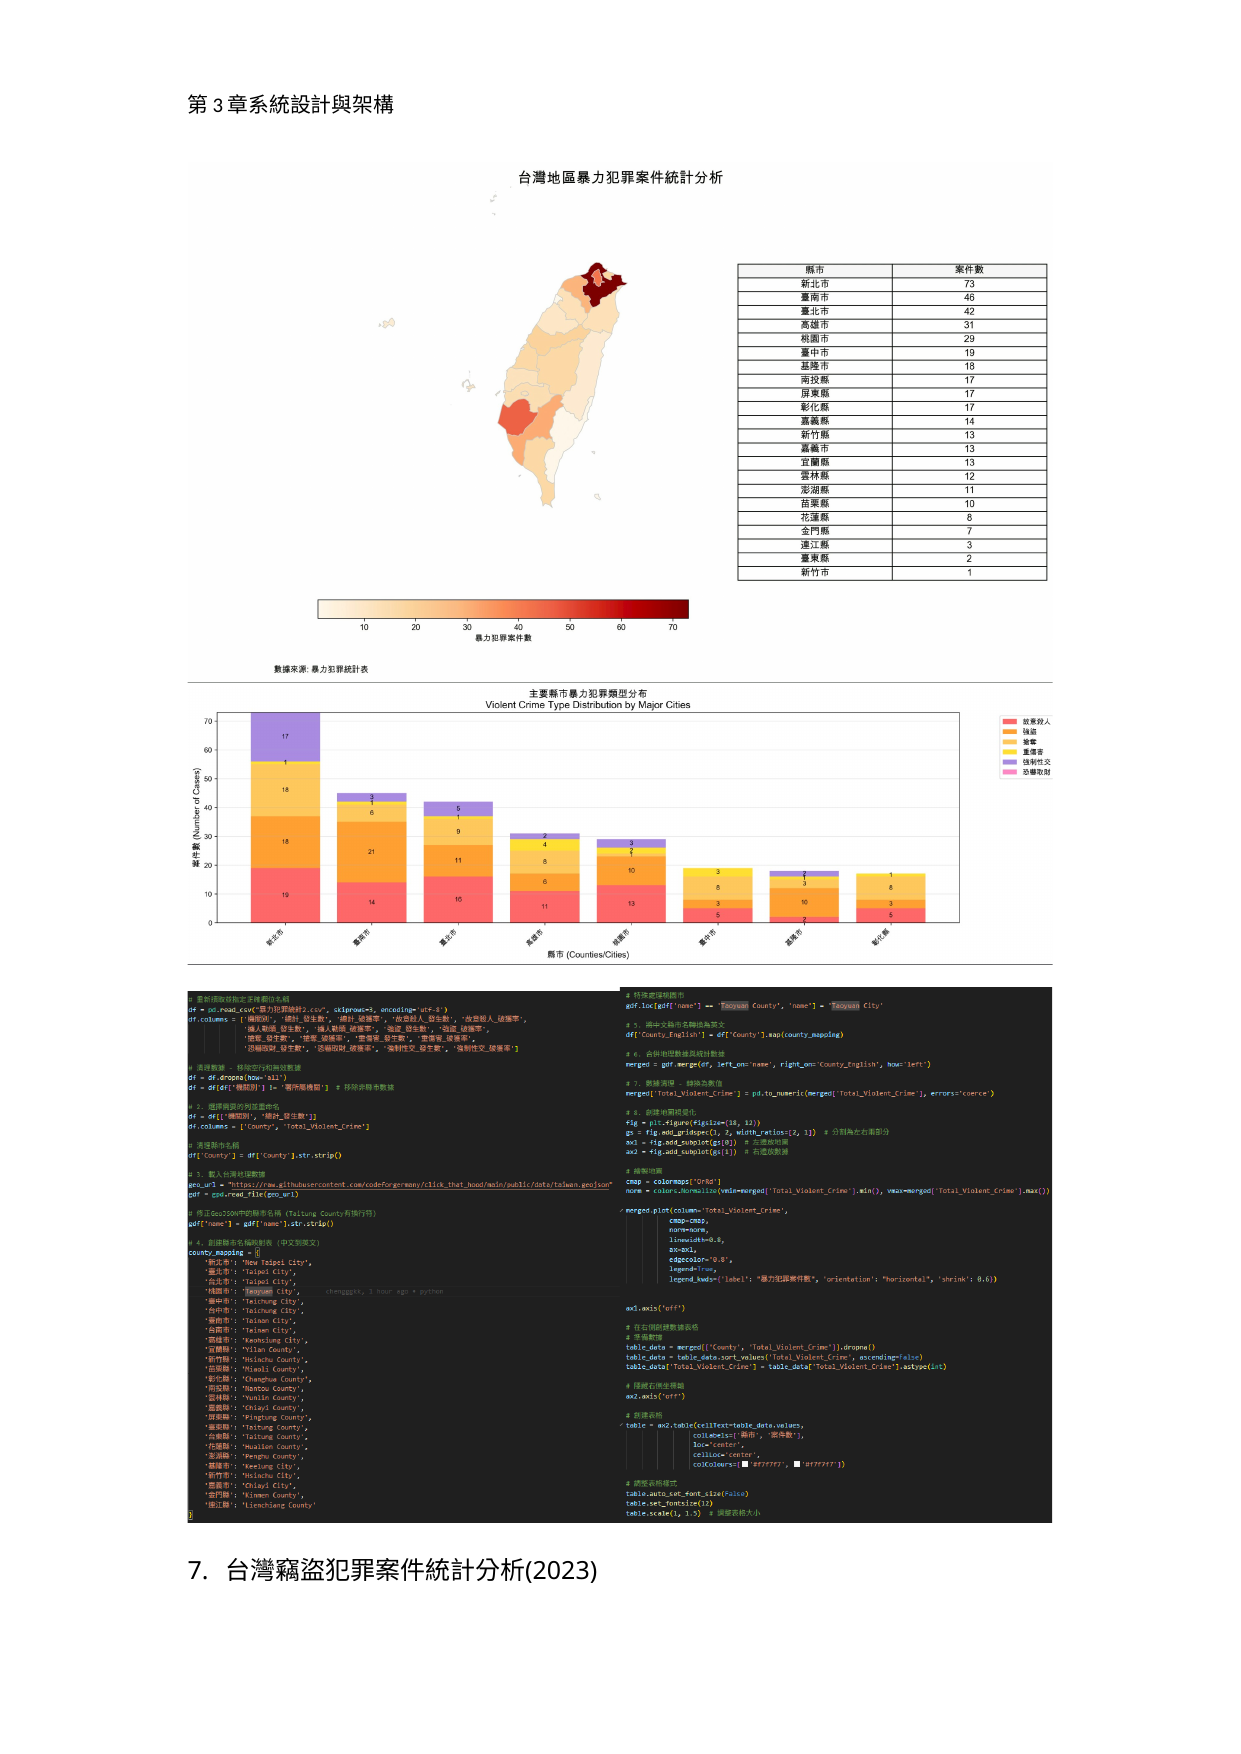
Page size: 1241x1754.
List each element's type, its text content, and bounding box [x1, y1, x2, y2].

list 台灣竊盜犯罪案件統計分析(2023) [187, 1550, 1053, 1587]
picture [187, 987, 1053, 1523]
picture [187, 687, 1053, 965]
picture [187, 162, 1053, 683]
